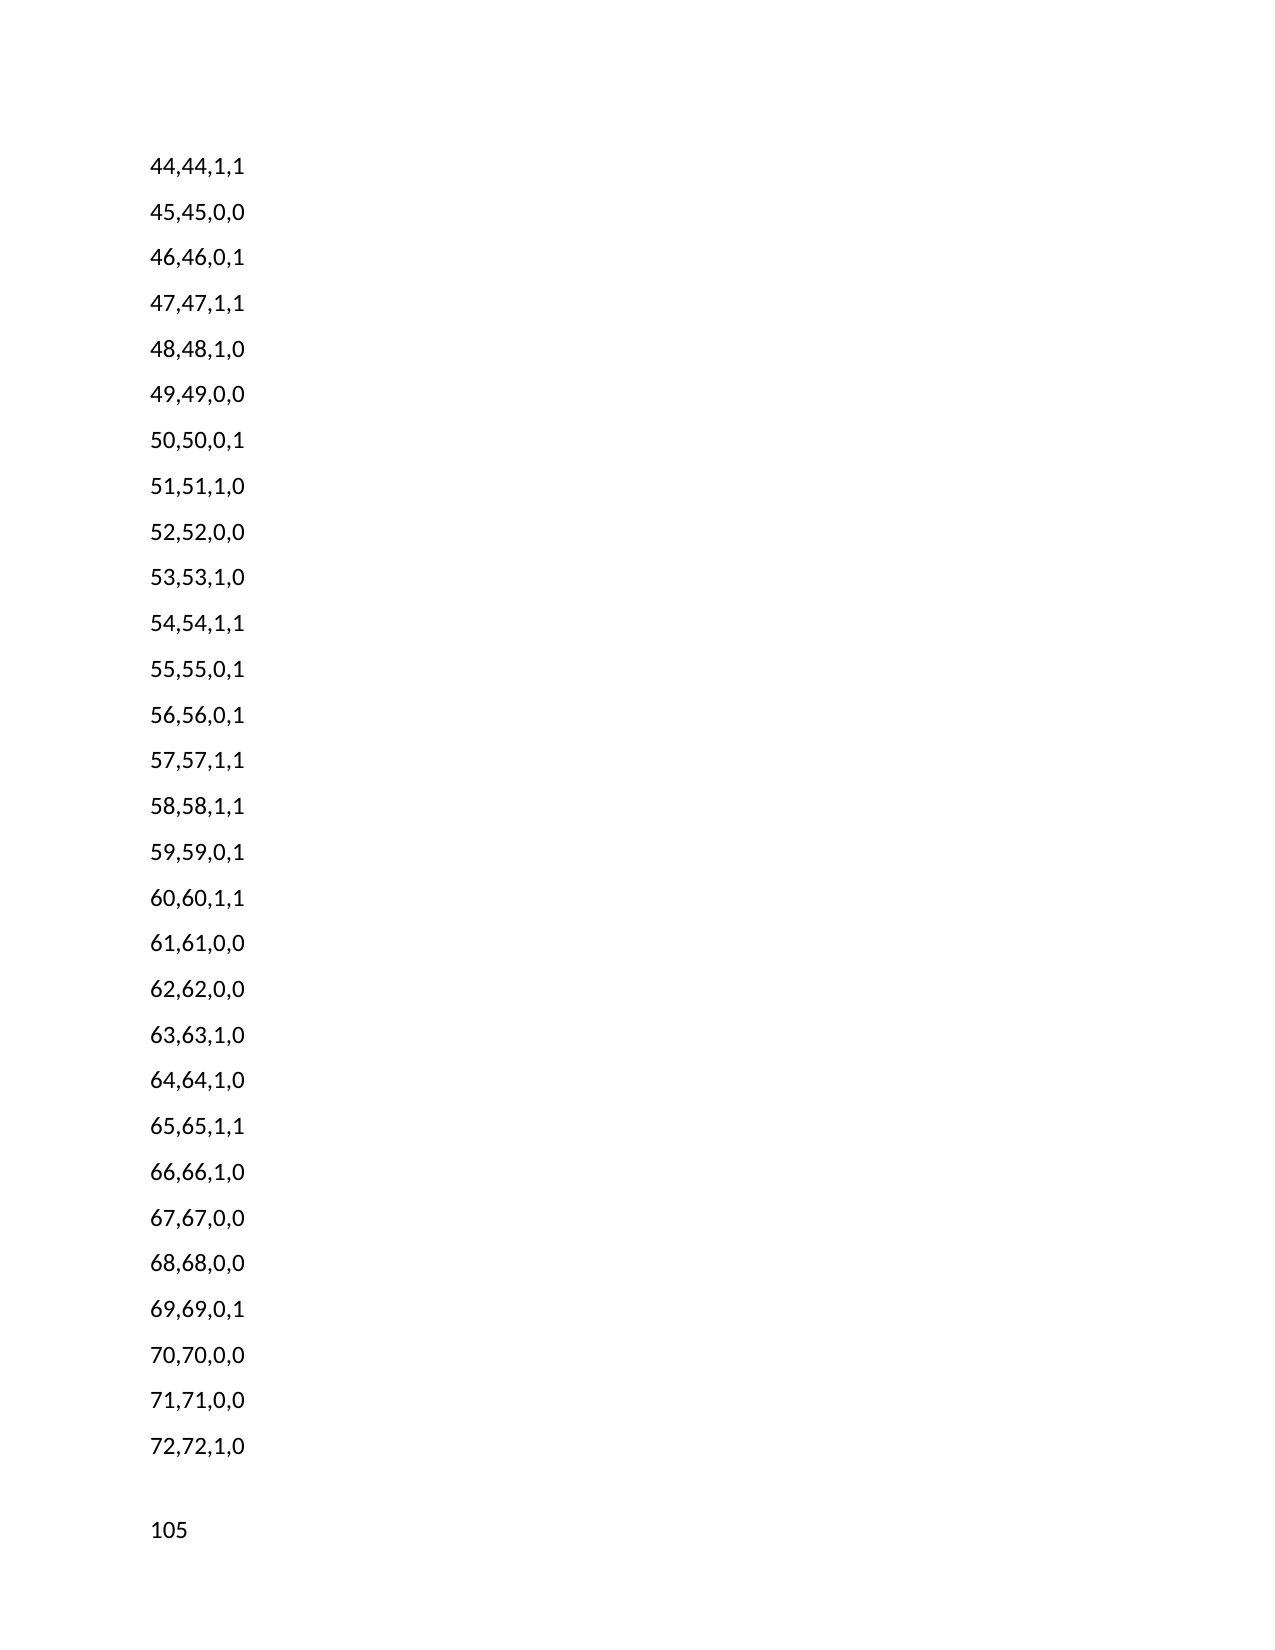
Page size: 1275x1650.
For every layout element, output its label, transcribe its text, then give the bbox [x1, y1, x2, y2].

text 65,65,1,1 [150, 1110, 1125, 1141]
text 49,49,0,0 [150, 379, 1125, 409]
text 58,58,1,1 [150, 790, 1125, 821]
text 59,59,0,1 [150, 836, 1125, 866]
text 45,45,0,0 [150, 196, 1125, 226]
text 69,69,0,1 [150, 1293, 1125, 1324]
text 55,55,0,1 [150, 653, 1125, 683]
text 54,54,1,1 [150, 607, 1125, 638]
text 47,47,1,1 [150, 287, 1125, 318]
text 63,63,1,0 [150, 1019, 1125, 1049]
text 72,72,1,0 [150, 1430, 1125, 1461]
text 70,70,0,0 [150, 1339, 1125, 1369]
text 67,67,0,0 [150, 1202, 1125, 1232]
text 61,61,0,0 [150, 927, 1125, 958]
text 66,66,1,0 [150, 1156, 1125, 1187]
text 51,51,1,0 [150, 470, 1125, 501]
text 44,44,1,1 [150, 150, 1125, 181]
text 71,71,0,0 [150, 1385, 1125, 1415]
text 53,53,1,0 [150, 562, 1125, 592]
text 60,60,1,1 [150, 882, 1125, 912]
text 68,68,0,0 [150, 1247, 1125, 1278]
text 64,64,1,0 [150, 1064, 1125, 1095]
text 48,48,1,0 [150, 333, 1125, 363]
text 46,46,0,1 [150, 241, 1125, 272]
text 57,57,1,1 [150, 744, 1125, 775]
text 56,56,0,1 [150, 699, 1125, 729]
text 50,50,0,1 [150, 424, 1125, 455]
text 62,62,0,0 [150, 973, 1125, 1004]
text 52,52,0,0 [150, 516, 1125, 546]
